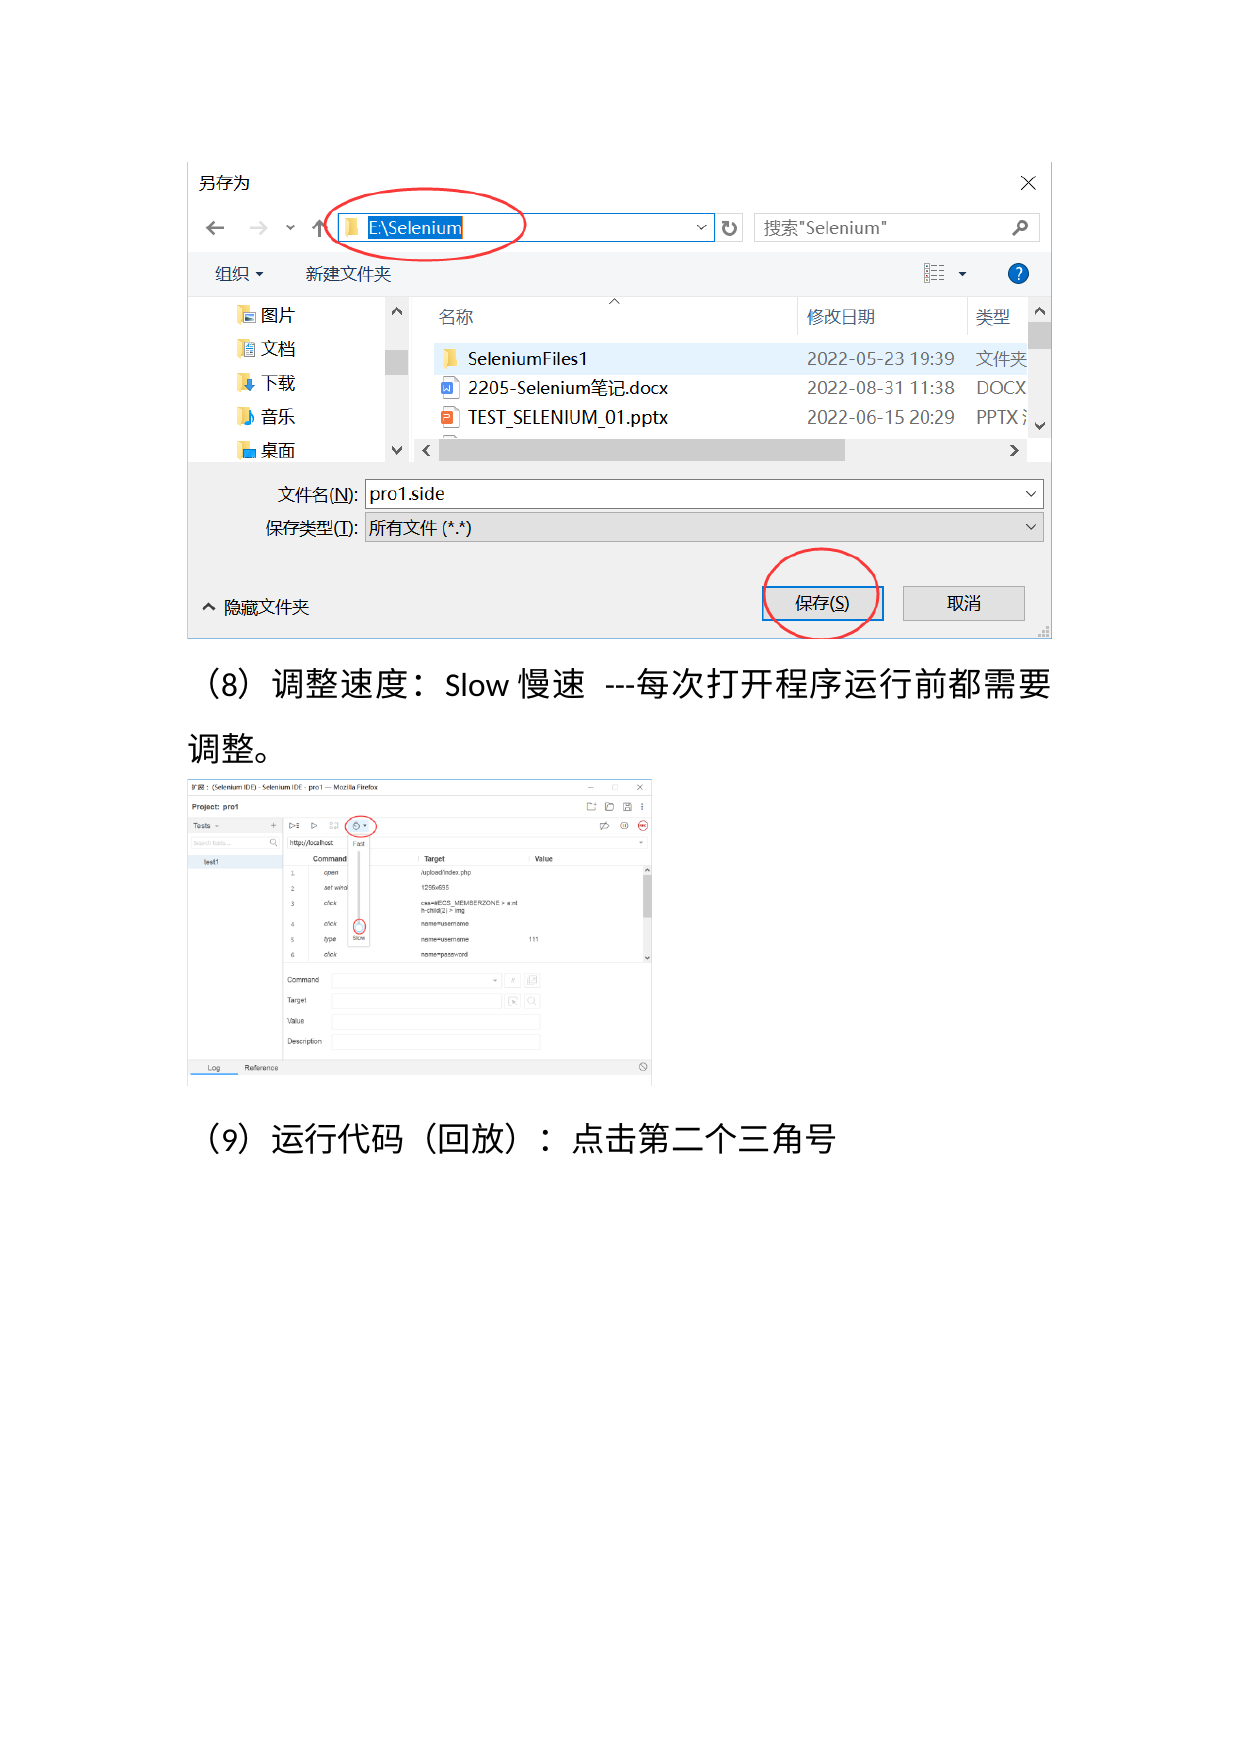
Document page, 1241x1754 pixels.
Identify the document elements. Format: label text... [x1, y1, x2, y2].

list 调整速度：Slow慢速 ---每次打开程序运行前都需要调整。 [187, 649, 1053, 779]
picture [187, 162, 1052, 639]
picture [187, 779, 652, 1086]
list 运行代码（回放）：点击第二个三角号 [187, 1104, 1053, 1169]
